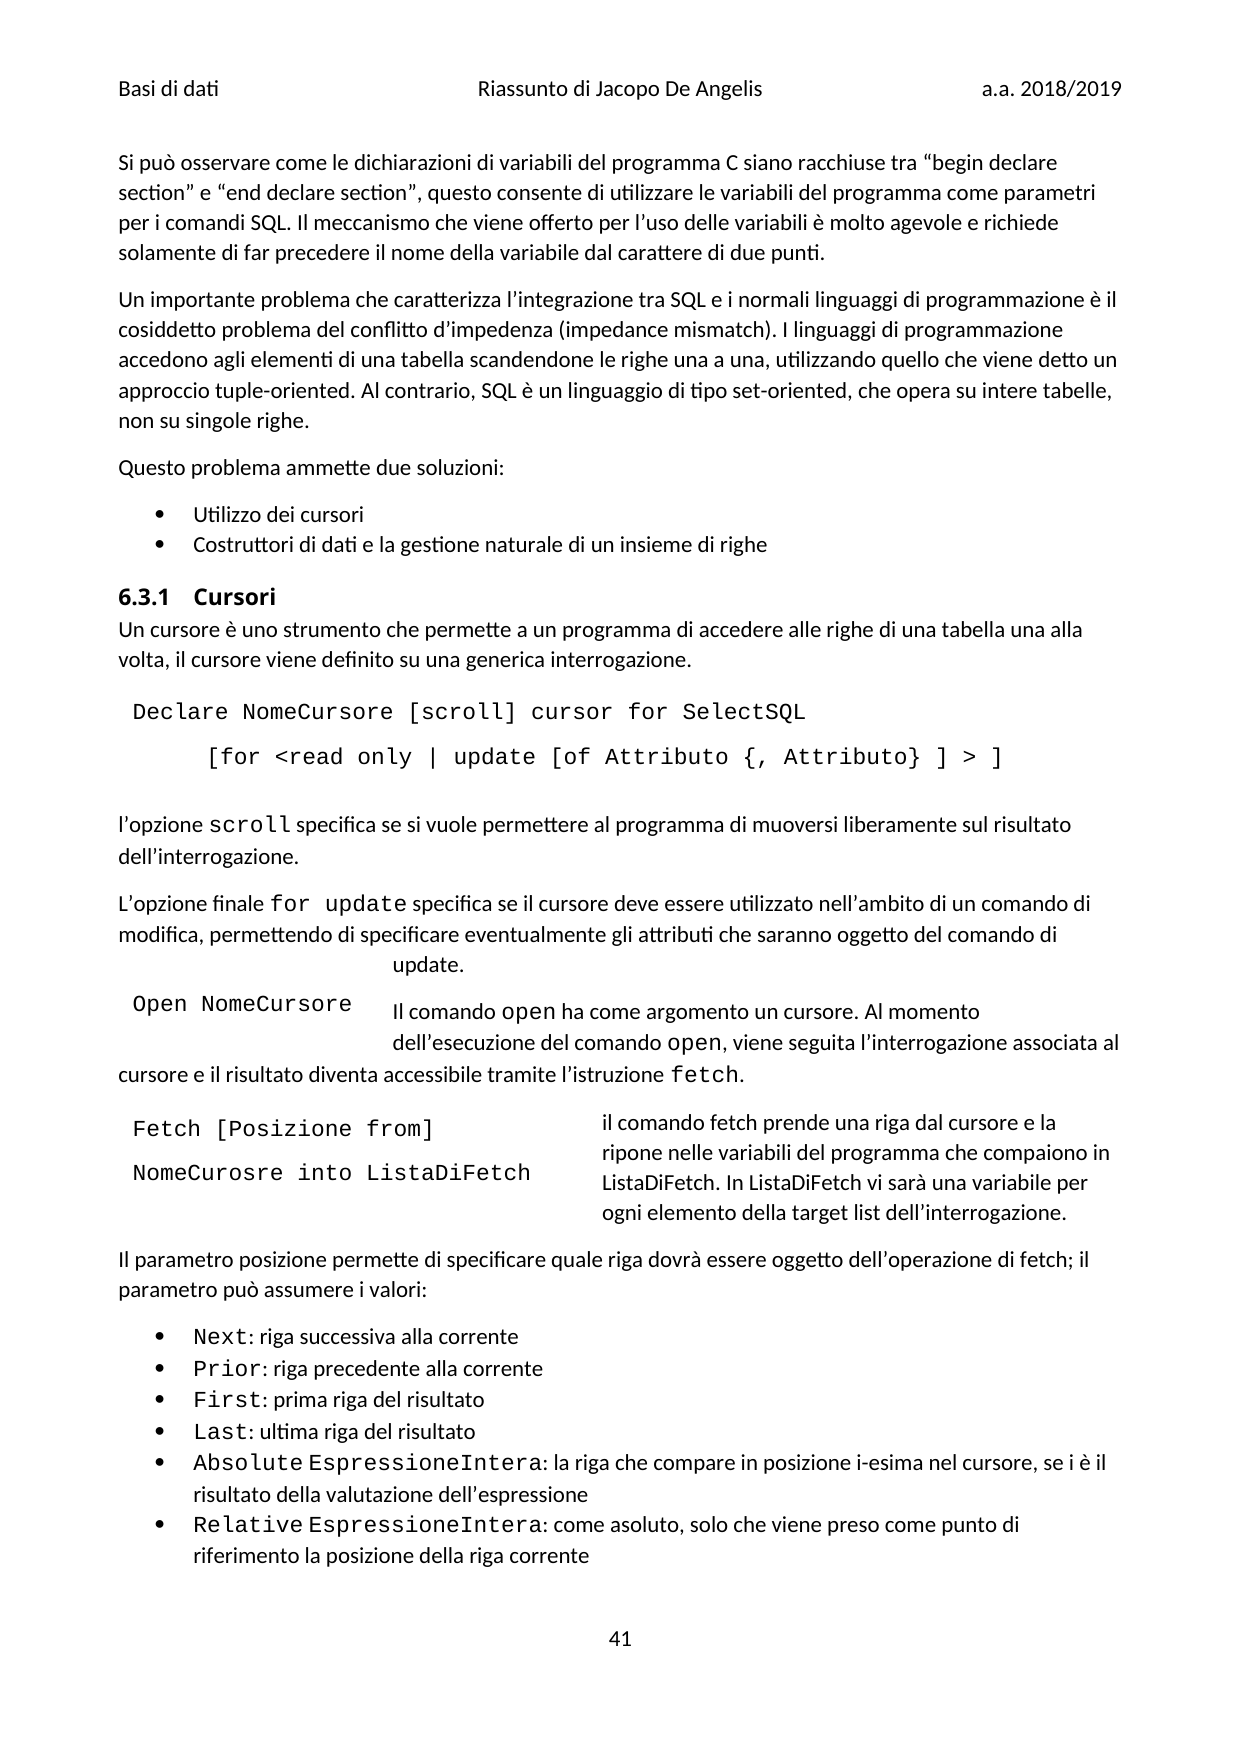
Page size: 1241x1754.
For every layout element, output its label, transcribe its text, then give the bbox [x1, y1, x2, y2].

text L’opzione finale for update specifica se il cursore deve essere utilizzato nell’ambito di un comando di modifica, permettendo di specificare eventualmente gli attributi che saranno oggetto del comando di update. [118, 889, 1122, 978]
text l’opzione scroll specifica se si vuole permettere al programma di muoversi liberamente sul risultato dell’interrogazione. [118, 692, 1122, 870]
text Un importante problema che caratterizza l’integrazione tra SQL e i normali linguaggi di programmazione è il cosiddetto problema del conflitto d’impedenza (impedance mismatch). I linguaggi di programmazione accedono agli elementi di una tabella scandendone le righe una a una, utilizzando quello che viene detto un approccio tuple-oriented. Al contrario, SQL è un linguaggio di tipo set-oriented, che opera su intere tabelle, non su singole righe. [118, 285, 1122, 434]
list Next: riga successiva alla corrente [156, 1322, 1122, 1352]
list Relative EspressioneIntera: come asoluto, solo che viene preso come punto di riferimento la posizione della riga corrente [156, 1510, 1122, 1569]
list Utilizzo dei cursori [156, 500, 1122, 528]
text Questo problema ammette due soluzioni: [118, 453, 1122, 481]
text Il comando open ha come argomento un cursore. Al momento dell’esecuzione del comando open, viene seguita l’interrogazione associata al cursore e il risultato diventa accessibile tramite l’istruzione fetch. [118, 997, 1122, 1089]
list Costruttori di dati e la gestione naturale di un insieme di righe [156, 530, 1122, 558]
list First: prima riga del risultato [156, 1385, 1122, 1414]
text il comando fetch prende una riga dal cursore e la ripone nelle variabili del programma che compaiono in ListaDiFetch. In ListaDiFetch vi sarà una variabile per ogni elemento della target list dell’interrogazione. [118, 1108, 1122, 1227]
list Absolute EspressioneIntera: la riga che compare in posizione i-esima nel cursore, se i è il risultato della valutazione dell’espressione [156, 1448, 1122, 1508]
text Un cursore è uno strumento che permette a un programma di accedere alle righe di una tabella una alla volta, il cursore viene definito su una generica interrogazione. [118, 615, 1122, 673]
text Si può osservare come le dichiarazioni di variabili del programma C siano racchiuse tra “begin declare section” e “end declare section”, questo consente di utilizzare le variabili del programma come parametri per i comandi SQL. Il meccanismo che viene offerto per l’uso delle variabili è molto agevole e richiede solamente di far precedere il nome della variabile dal carattere di due punti. [118, 148, 1122, 266]
list Prior: riga precedente alla corrente [156, 1354, 1122, 1383]
text Il parametro posizione permette di specificare quale riga dovrà essere oggetto dell’operazione di fetch; il parametro può assumere i valori: [118, 1245, 1122, 1304]
subtitle Cursori [118, 581, 1122, 612]
list Last: ultima riga del risultato [156, 1417, 1122, 1446]
